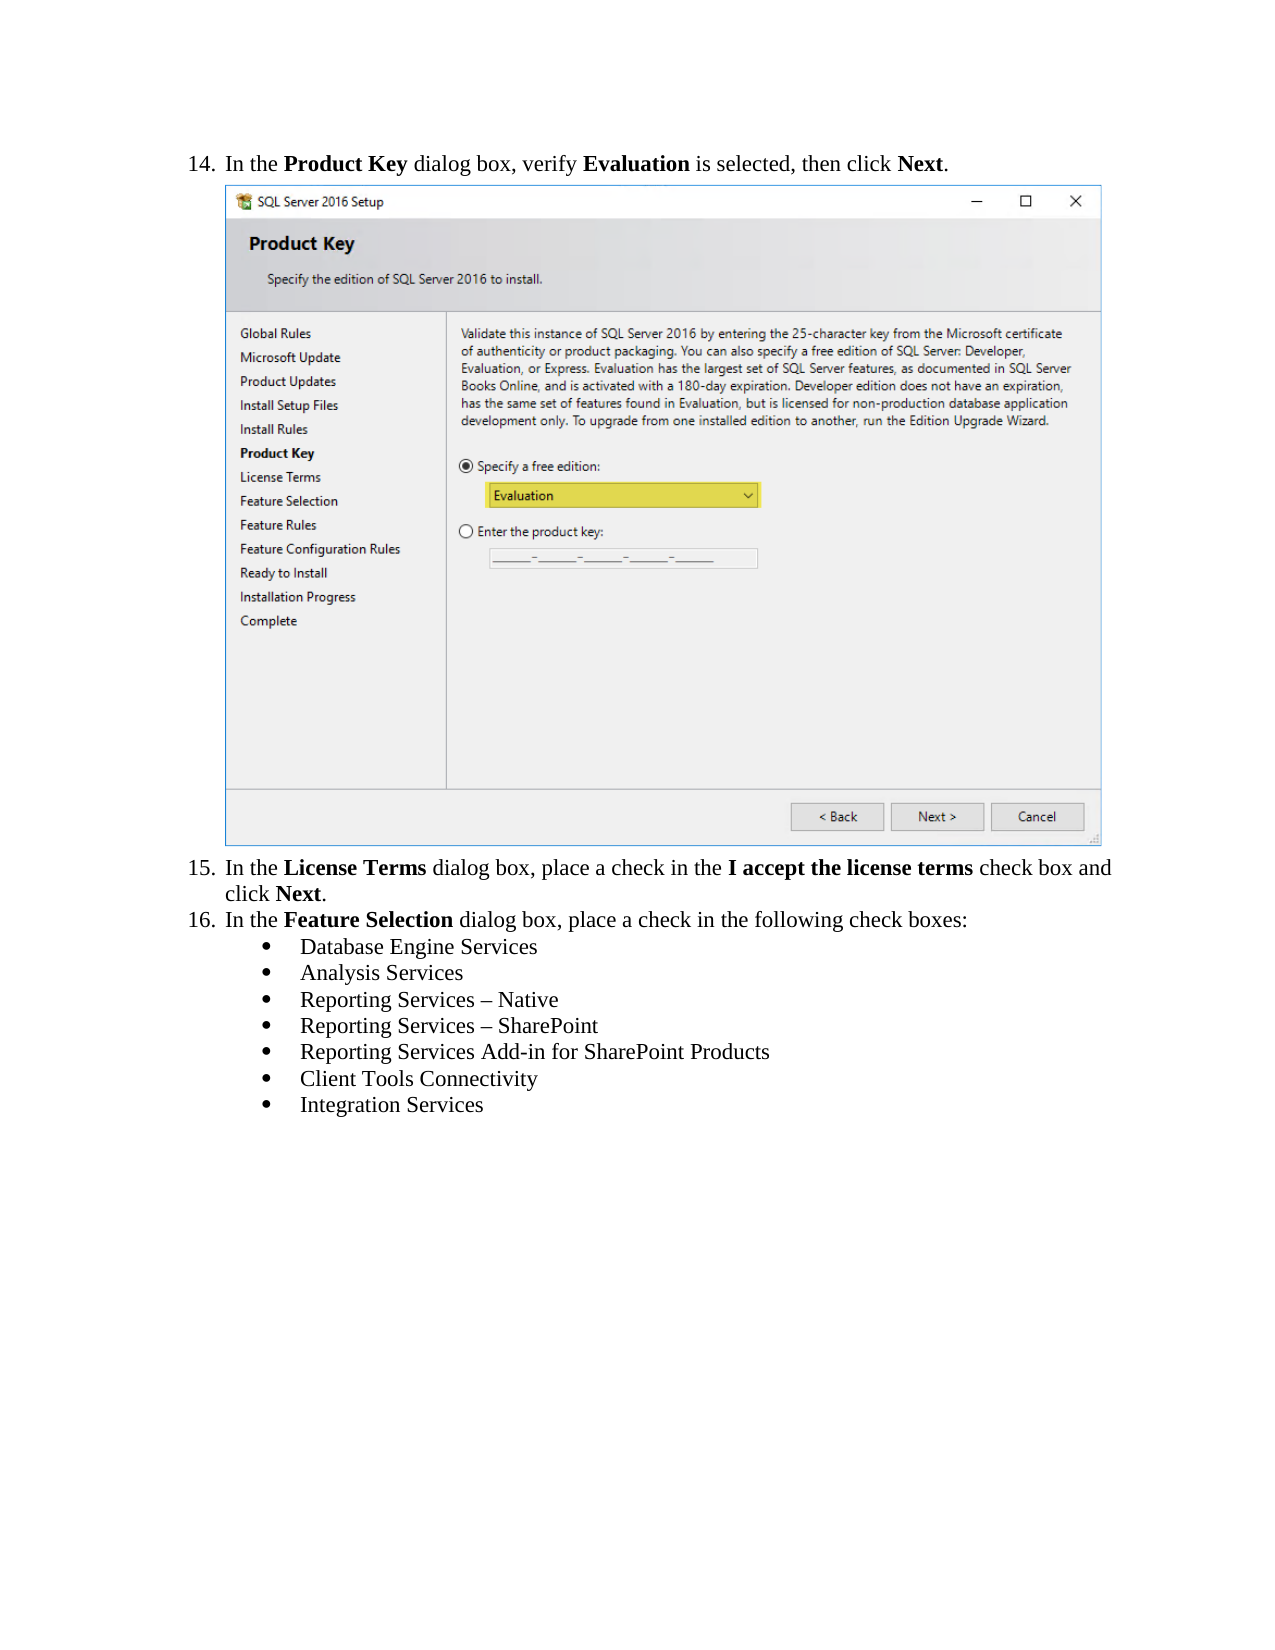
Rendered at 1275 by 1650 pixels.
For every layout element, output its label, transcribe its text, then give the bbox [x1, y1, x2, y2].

list Integration Services [262, 1091, 1125, 1117]
list Reporting Services – Native [262, 986, 1125, 1012]
list Analysis Services [262, 959, 1125, 986]
list In the License Terms dialog box, place a check in the I accept the license terms check box and click Next. [187, 854, 1125, 907]
list Client Tools Connectivity [262, 1065, 1125, 1091]
picture [225, 176, 1102, 854]
list In the Product Key dialog box, verify Evaluation is selected, then click Next. [187, 150, 1125, 176]
list Reporting Services Add-in for SharePoint Products [262, 1038, 1125, 1065]
list Reporting Services – SharePoint [262, 1012, 1125, 1038]
list In the Feature Selection dialog box, place a check in the following check boxes: [187, 907, 1125, 933]
list Database Engine Services [262, 933, 1125, 959]
